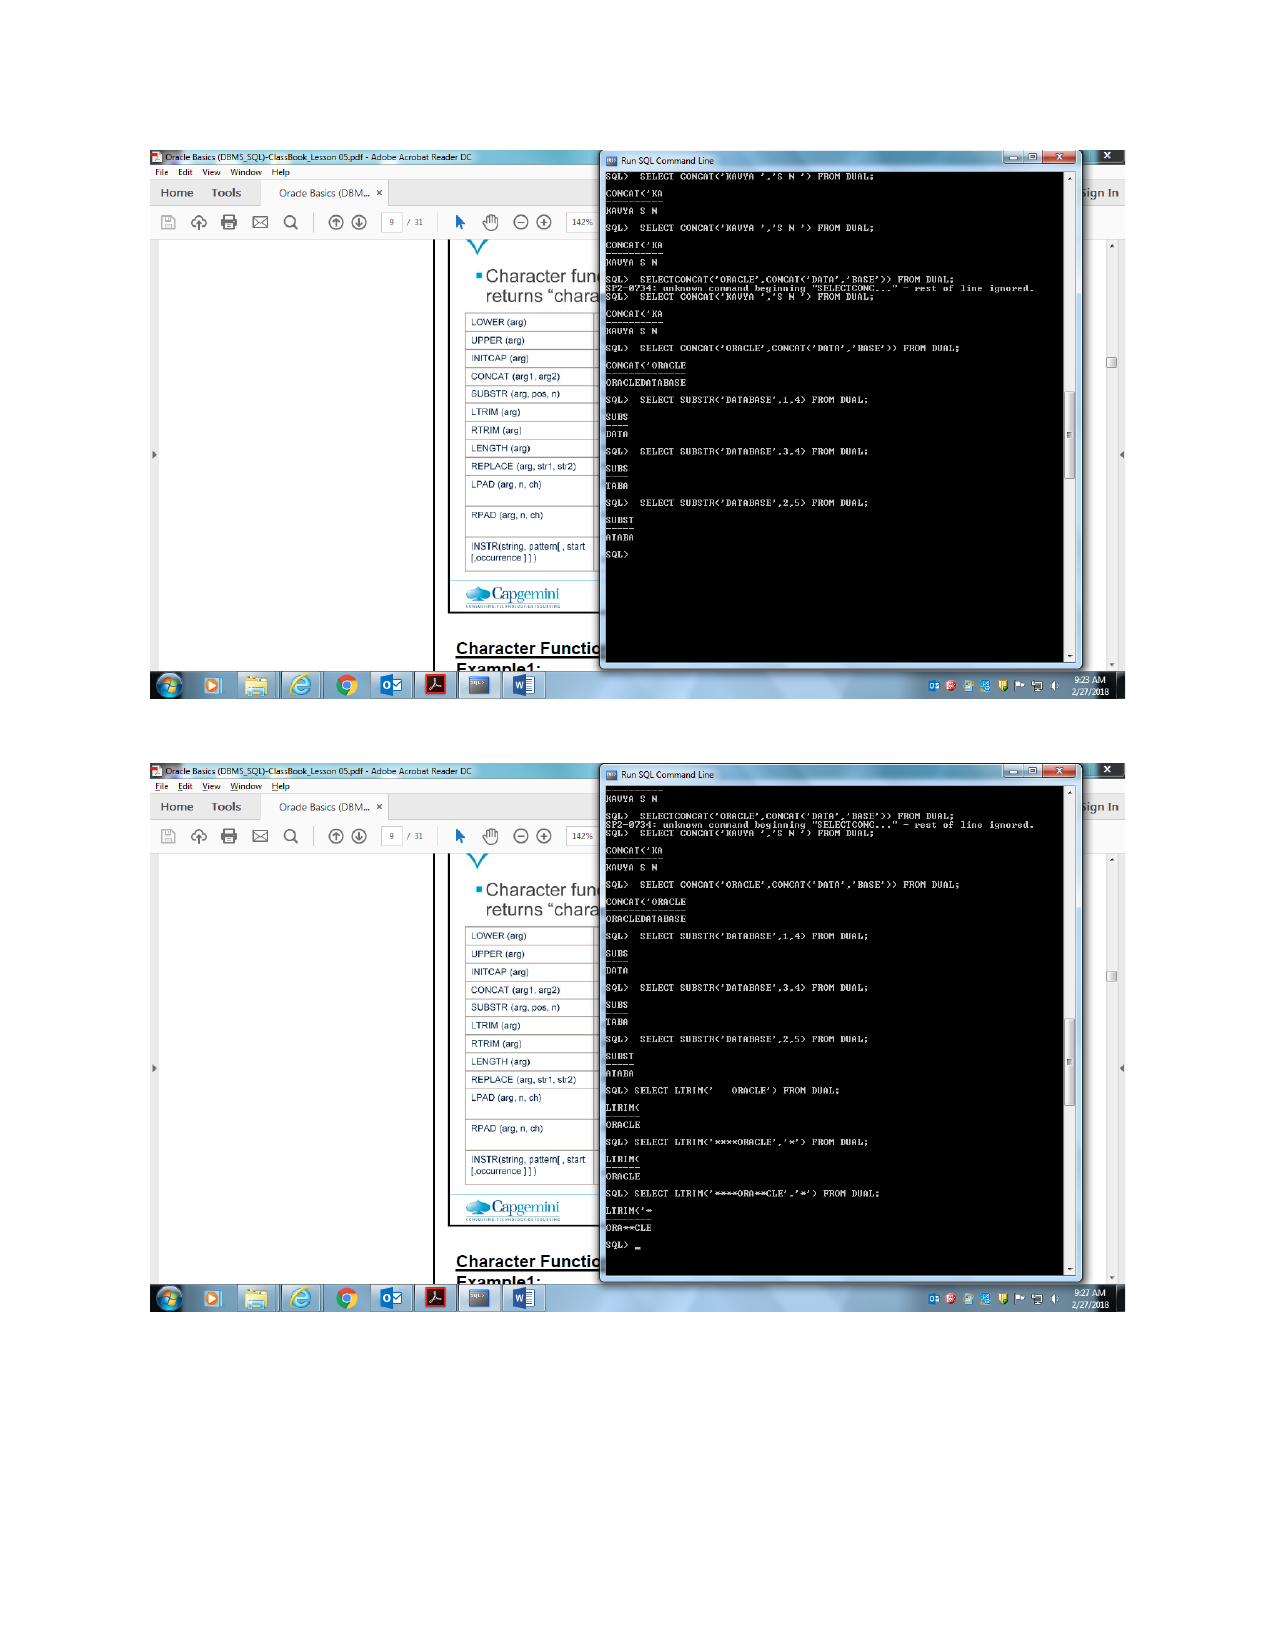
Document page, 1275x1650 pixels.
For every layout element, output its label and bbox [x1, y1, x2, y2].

picture [150, 150, 1125, 699]
picture [150, 763, 1125, 1312]
